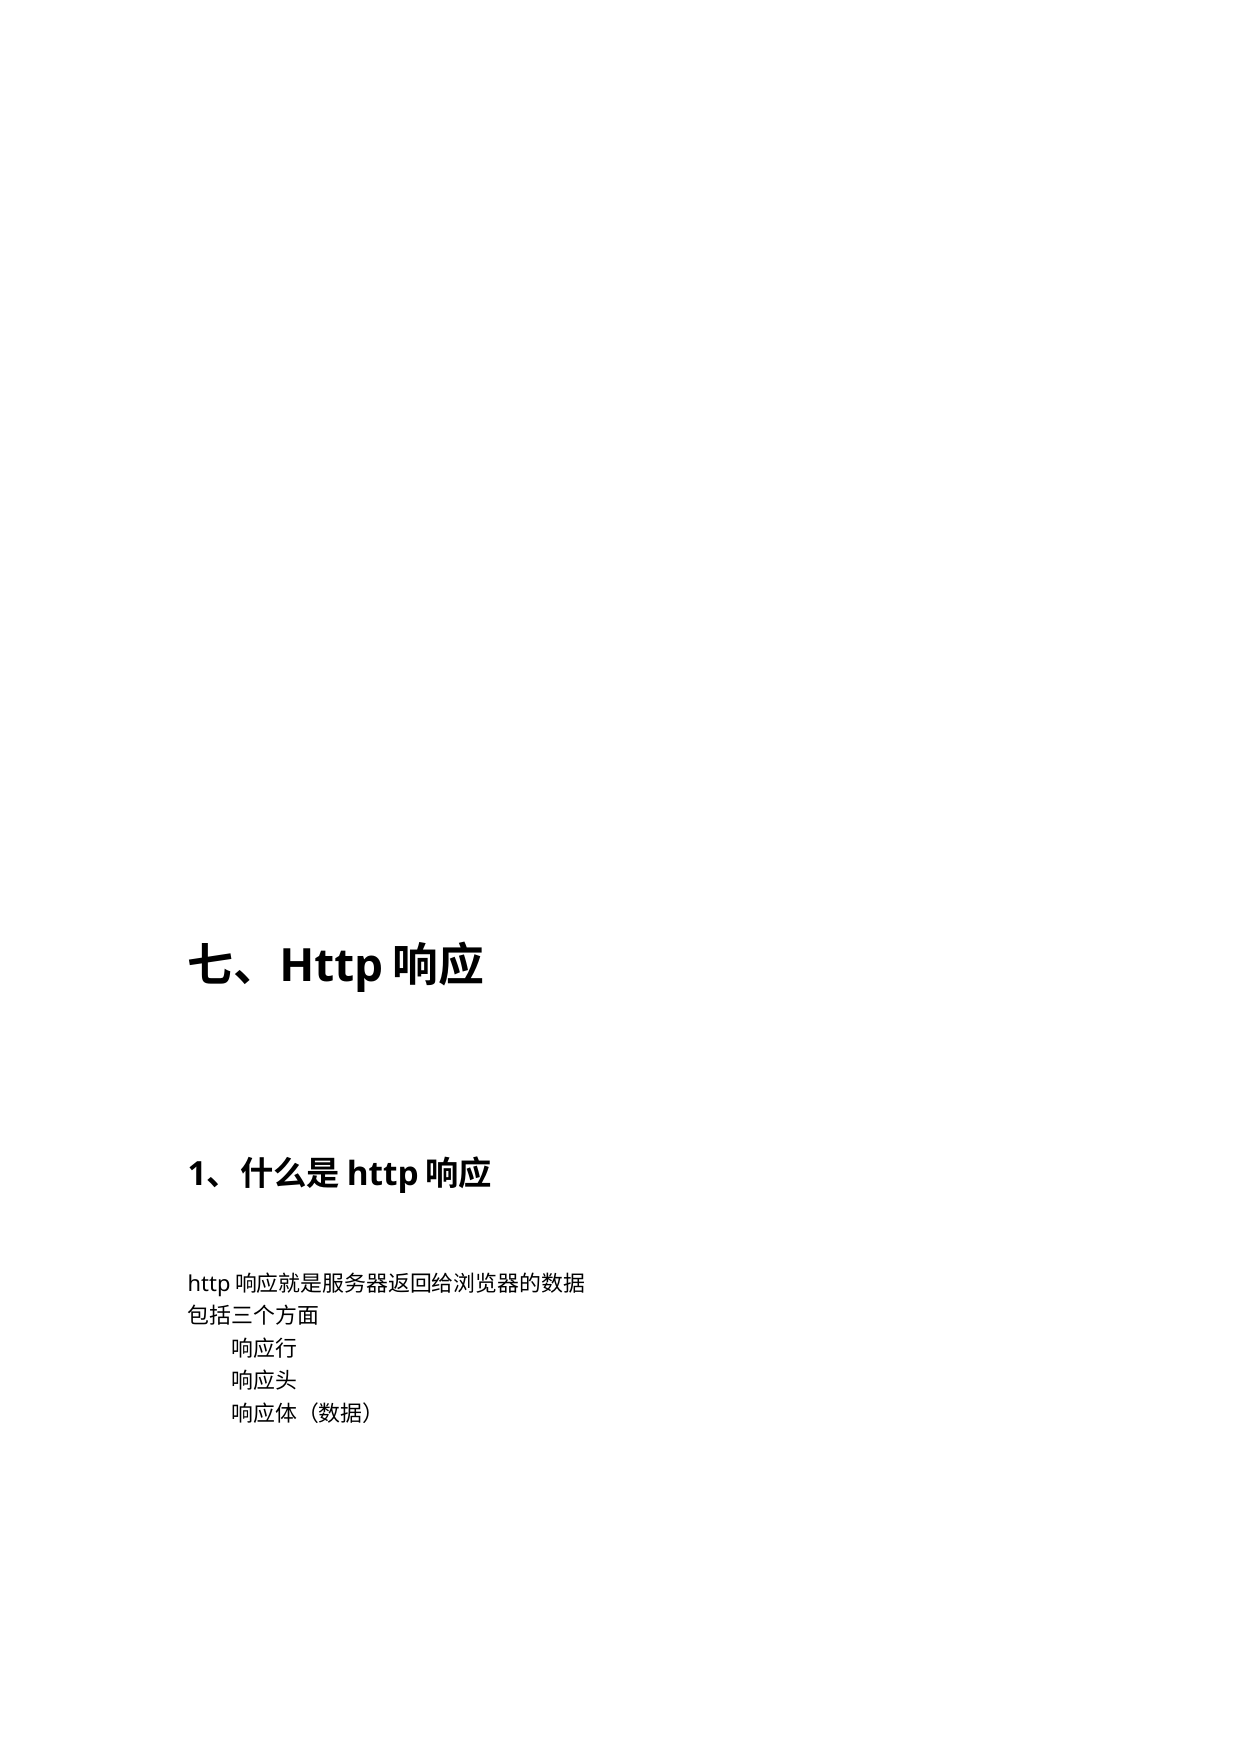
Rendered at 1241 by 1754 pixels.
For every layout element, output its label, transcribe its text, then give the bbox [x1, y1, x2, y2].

text 包括三个方面 [187, 1298, 1053, 1330]
text http响应就是服务器返回给浏览器的数据 [187, 1265, 1053, 1298]
text 响应头 [187, 1363, 1053, 1395]
text 响应行 [187, 1330, 1053, 1363]
subtitle 七、Http响应 [187, 912, 1053, 1010]
text 响应体（数据） [187, 1395, 1053, 1428]
subtitle 1、什么是http响应 [187, 1138, 1053, 1203]
